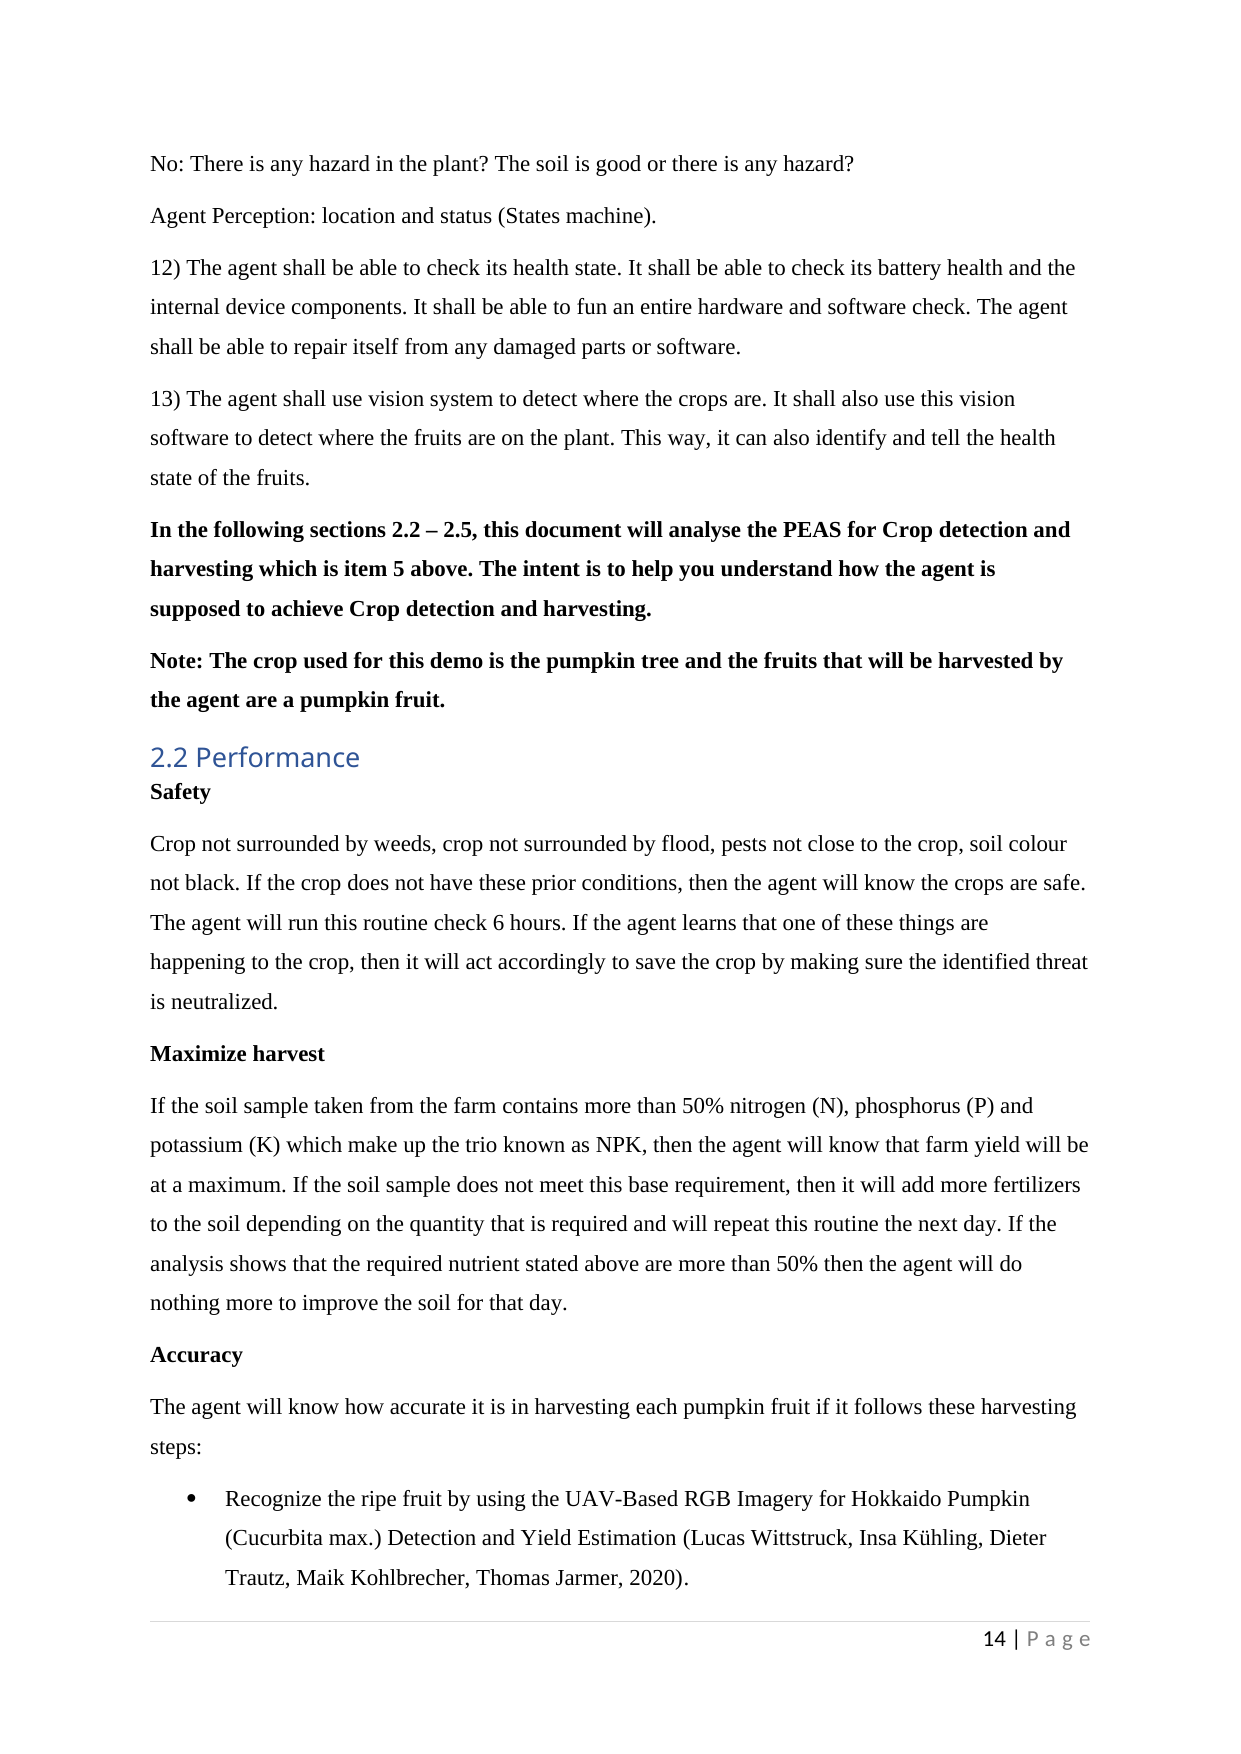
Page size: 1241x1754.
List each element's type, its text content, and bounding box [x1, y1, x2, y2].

list Recognize the ripe fruit by using the UAV-Based RGB Imagery for Hokkaido Pumpkin (Cucurbita max.) Detection and Yield Estimation. [187, 1485, 1090, 1590]
text Agent Perception: location and status (States machine). [150, 202, 1090, 228]
subtitle 2.2 Performance [150, 738, 1090, 775]
text Note: The crop used for this demo is the pumpkin tree and the fruits that will be harvested by the agent are a pumpkin fruit. [150, 647, 1090, 713]
text If the soil sample taken from the farm contains more than 50% nitrogen (N), phosphorus (P) and potassium (K) which make up the trio known as NPK, then the agent will know that farm yield will be at a maximum. If the soil sample does not meet this base requirement, then it will add more fertilizers to the soil depending on the quantity that is required and will repeat this routine the next day. If the analysis shows that the required nutrient stated above are more than 50% then the agent will do nothing more to improve the soil for that day. [150, 1092, 1090, 1316]
text No: There is any hazard in the plant? The soil is good or there is any hazard? [150, 150, 1090, 176]
text Safety [150, 778, 1090, 804]
text Accuracy [150, 1341, 1090, 1368]
text In the following sections 2.2 – 2.5, this document will analyse the PEAS for Crop detection and harvesting which is item 5 above. The intent is to help you understand how the agent is supposed to achieve Crop detection and harvesting. [150, 516, 1090, 621]
text 13) The agent shall use vision system to detect where the crops are. It shall also use this vision software to detect where the fruits are on the plant. This way, it can also identify and tell the health state of the fruits. [150, 385, 1090, 490]
text 12) The agent shall be able to check its health state. It shall be able to check its battery health and the internal device components. It shall be able to fun an entire hardware and software check. The agent shall be able to repair itself from any damaged parts or software. [150, 254, 1090, 359]
text The agent will know how accurate it is in harvesting each pumpkin fruit if it follows these harvesting steps: [150, 1393, 1090, 1459]
text Maximize harvest [150, 1040, 1090, 1066]
text Crop not surrounded by weeds, crop not surrounded by flood, pests not close to the crop, soil colour not black. If the crop does not have these prior conditions, then the agent will know the crops are safe. The agent will run this routine check 6 hours. If the agent learns that one of these things are happening to the crop, then it will act accordingly to save the crop by making sure the identified threat is neutralized. [150, 830, 1090, 1014]
